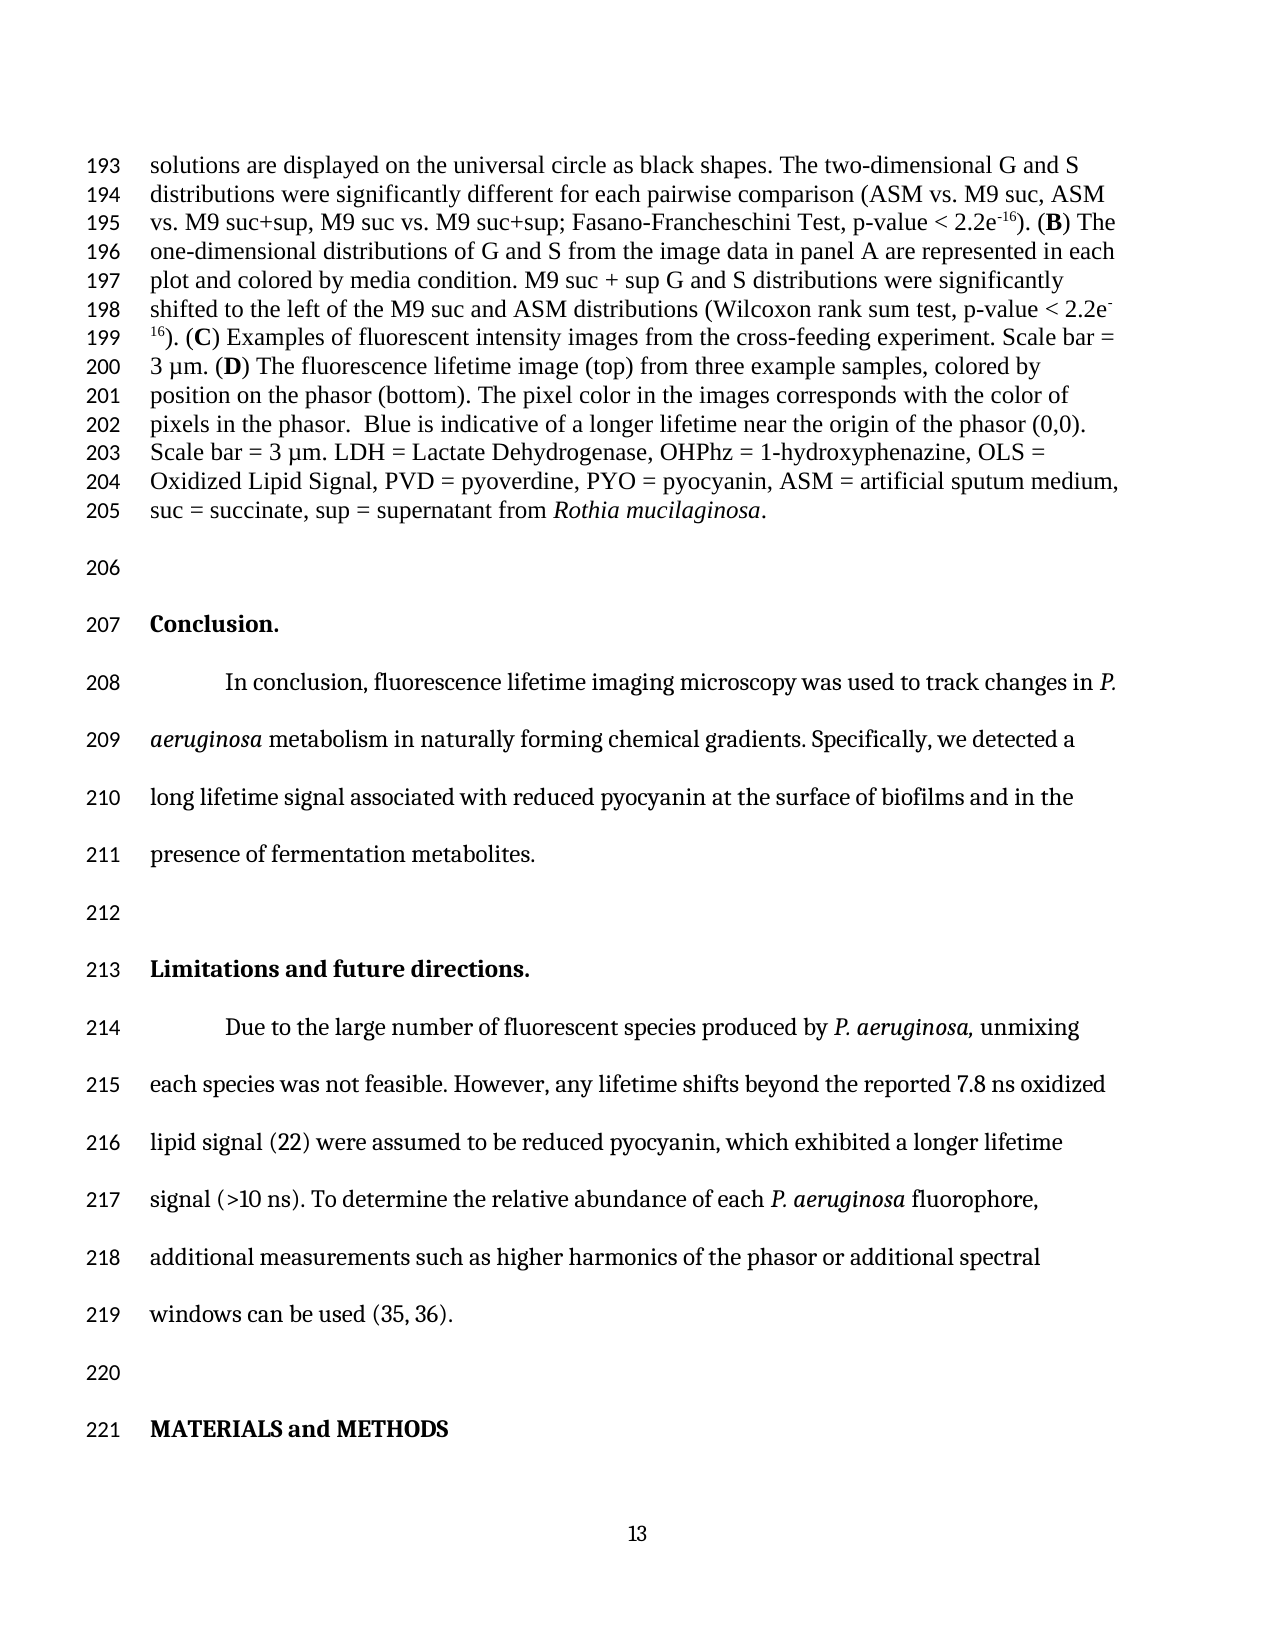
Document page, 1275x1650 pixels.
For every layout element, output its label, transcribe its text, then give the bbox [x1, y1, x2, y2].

text MATERIALS and METHODS [150, 1415, 1125, 1444]
text Limitations and future directions. [150, 955, 1125, 984]
text Due to the large number of fluorescent species produced by P. aeruginosa, unmixing each species was not feasible. However, any lifetime shifts beyond the reported 7.8 ns oxidized lipid signal (22) were assumed to be reduced pyocyanin, which exhibited a longer lifetime signal (>10 ns). To determine the relative abundance of each P. aeruginosa fluorophore, additional measurements such as higher harmonics of the phasor or additional spectral windows can be used (35, 36). [150, 1013, 1125, 1329]
text Conclusion. [150, 610, 1125, 639]
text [150, 150, 1125, 524]
text In conclusion, fluorescence lifetime imaging microscopy was used to track changes in P. aeruginosa metabolism in naturally forming chemical gradients. Specifically, we detected a long lifetime signal associated with reduced pyocyanin at the surface of biofilms and in the presence of fermentation metabolites. [150, 668, 1125, 869]
